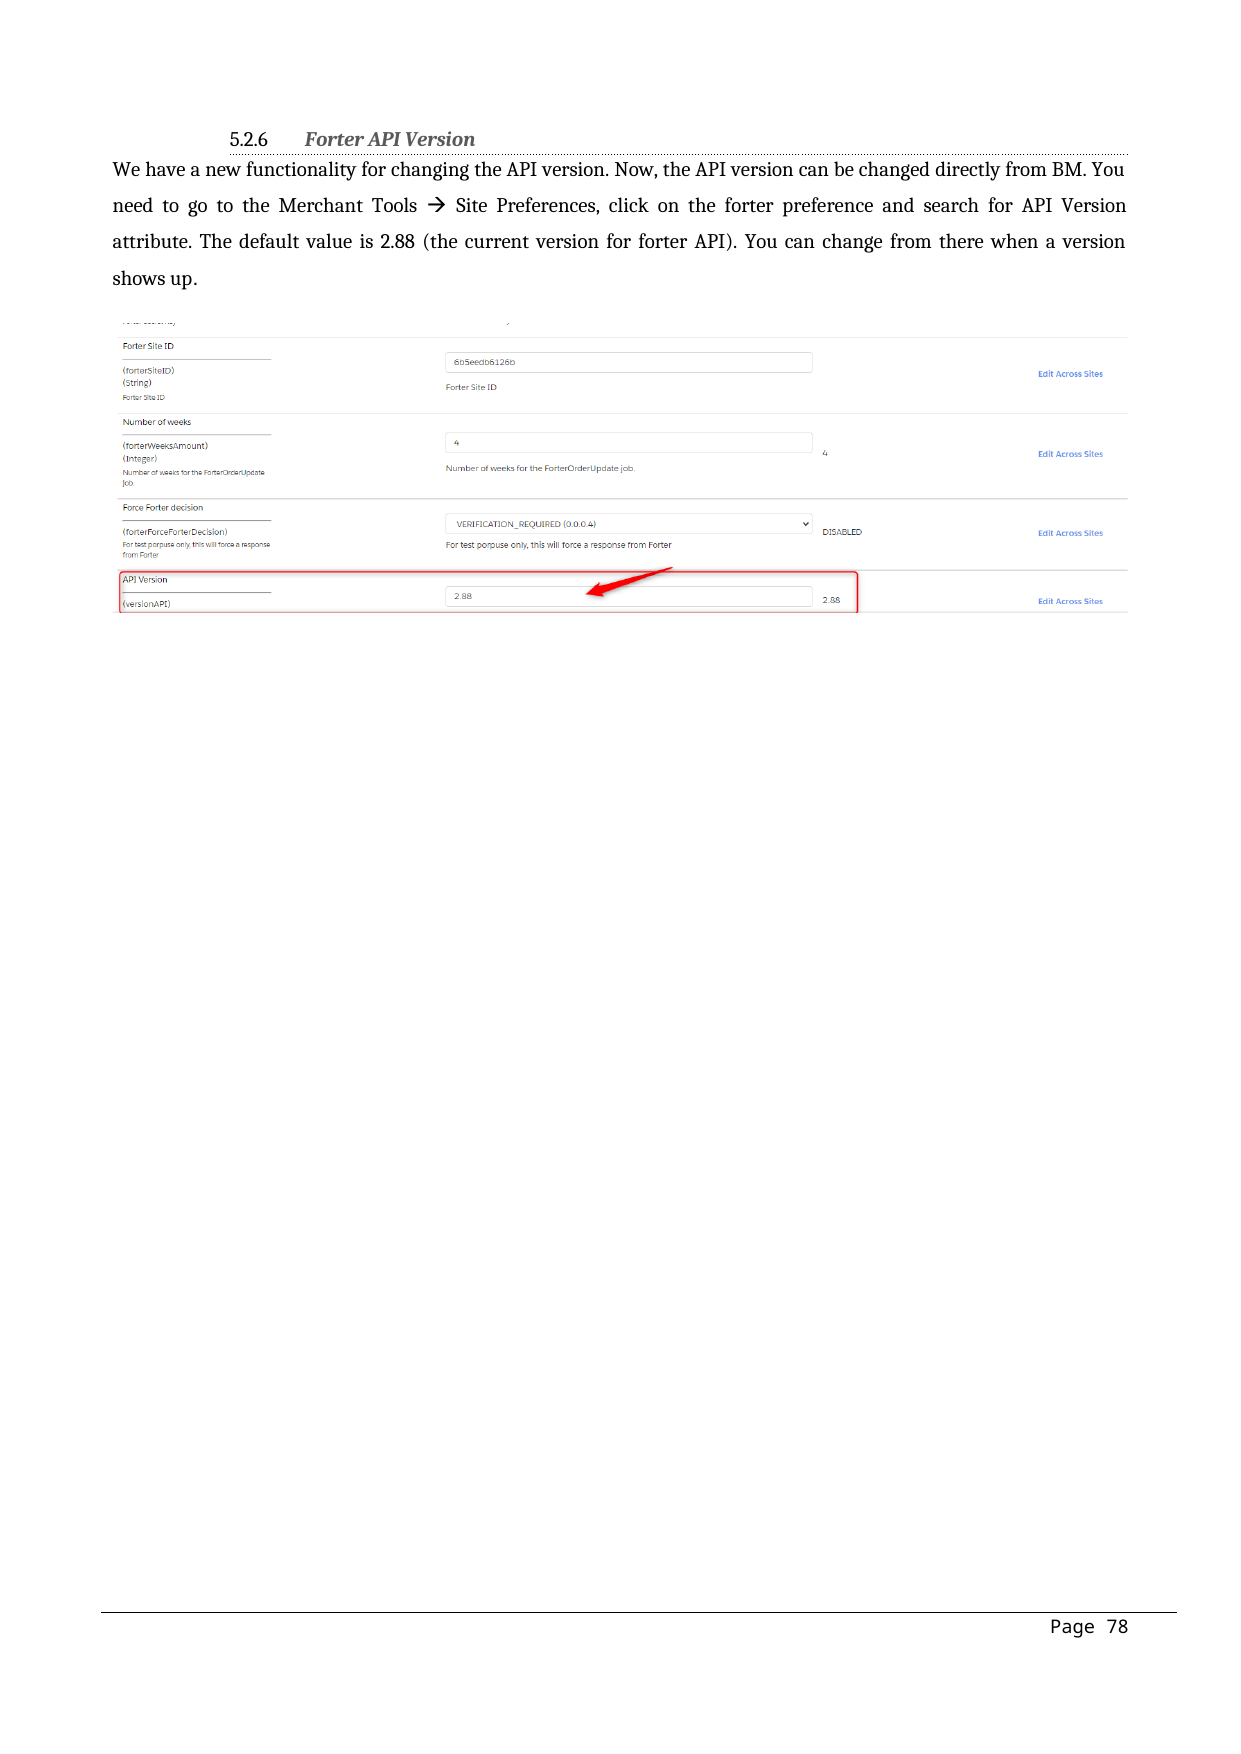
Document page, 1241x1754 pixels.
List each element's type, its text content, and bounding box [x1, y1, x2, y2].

picture [112, 323, 1128, 613]
text We have a new functionality for changing the API version. Now, the API version can be changed directly from BM. You need to go to the Merchant Tools Site Preferences, click on the forter preference and search for API Version attribute. The default value is 2.88 (the current version for forter API). You can change from there when a version shows up. [112, 158, 1128, 290]
subtitle Forter API Version [229, 128, 1128, 155]
